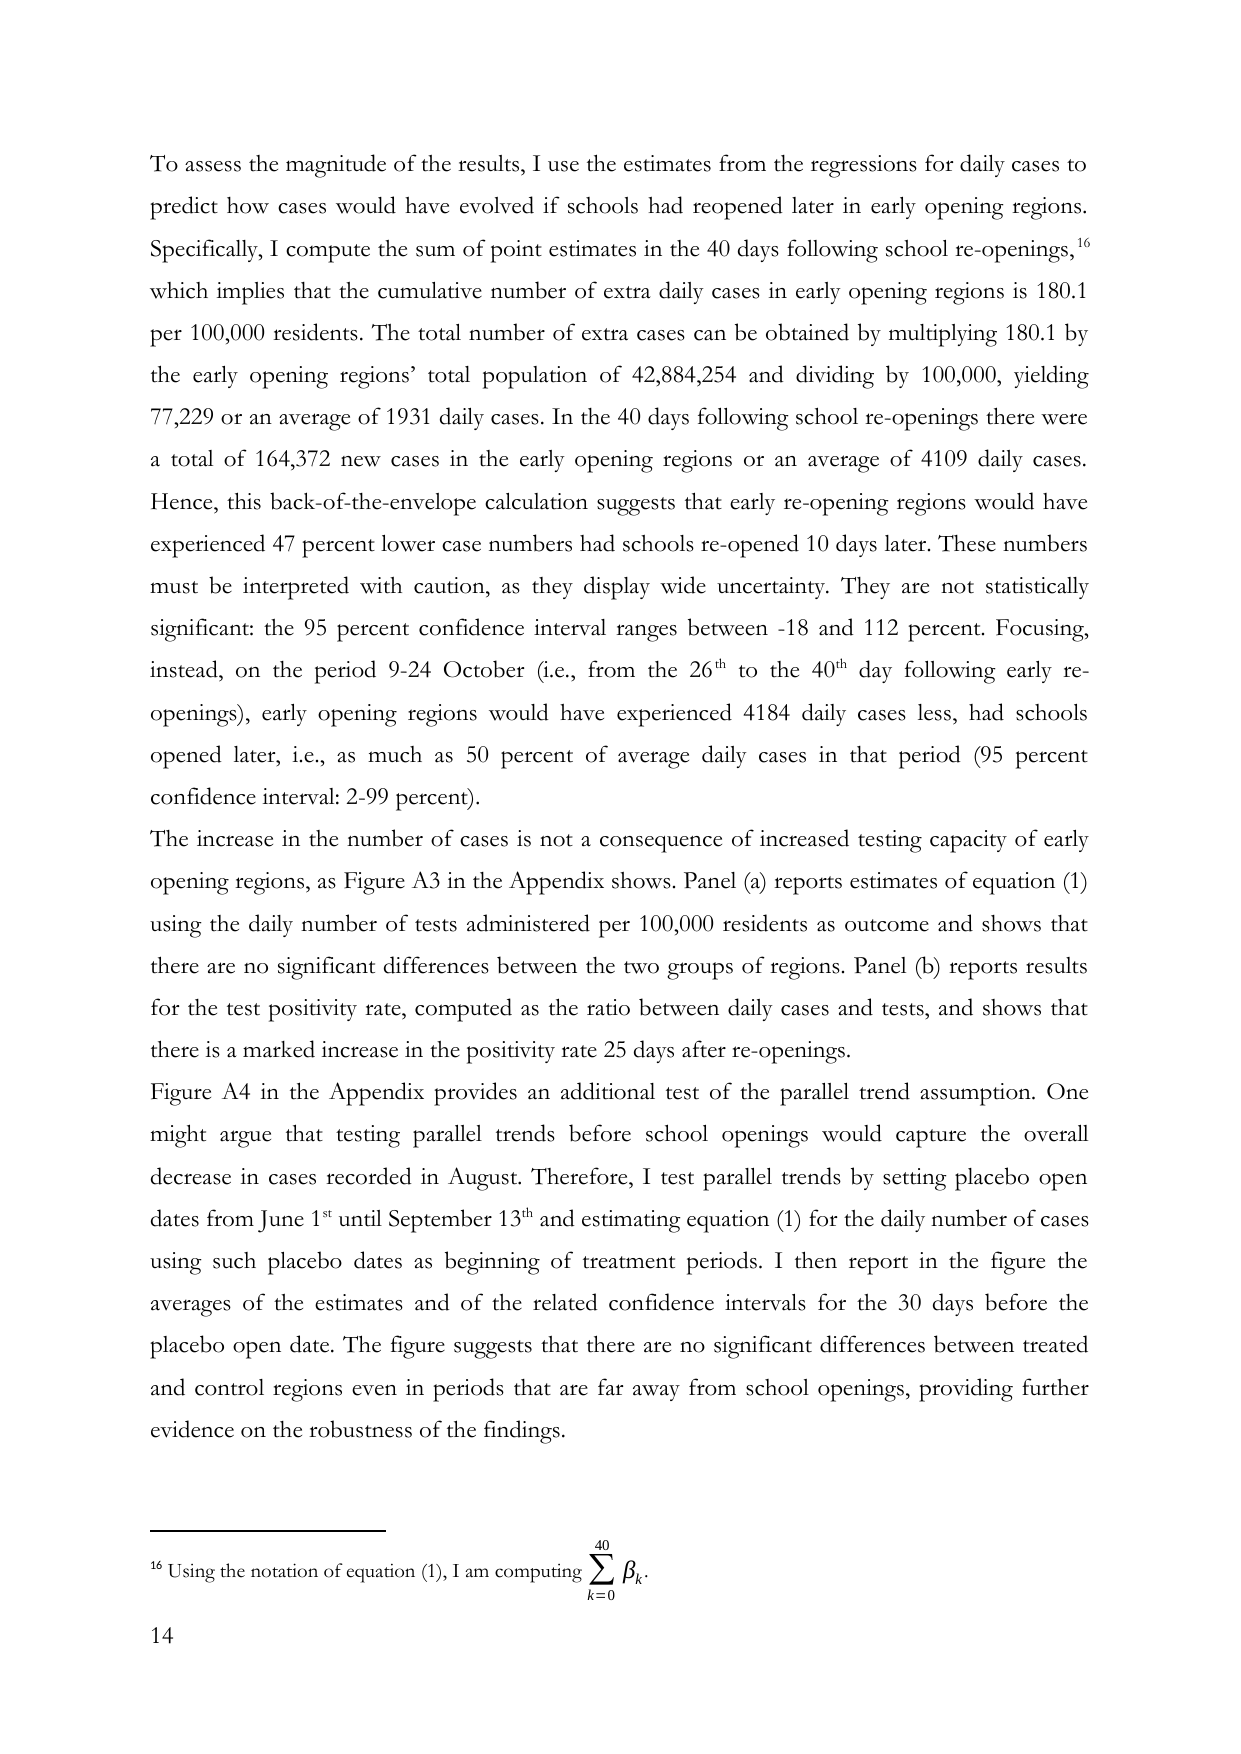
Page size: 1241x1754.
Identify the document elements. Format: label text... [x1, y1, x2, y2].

text The increase in the number of cases is not a consequence of increased testing capacity of early opening regions, as Figure A3 in the Appendix shows. Panel (a) reports estimates of equation (1) using the daily number of tests administered per 100,000 residents as outcome and shows that there are no significant differences between the two groups of regions. Panel (b) reports results for the test positivity rate, computed as the ratio between daily cases and tests, and shows that there is a marked increase in the positivity rate 25 days after re-openings. [150, 825, 1090, 1064]
text Figure A4 in the Appendix provides an additional test of the parallel trend assumption. One might argue that testing parallel trends before school openings would capture the overall decrease in cases recorded in August. Therefore, I test parallel trends by setting placebo open dates from June 1st until September 13th and estimating equation (1) for the daily number of cases using such placebo dates as beginning of treatment periods. I then report in the figure the averages of the estimates and of the related confidence intervals for the 30 days before the placebo open date. The figure suggests that there are no significant differences between treated and control regions even in periods that are far away from school openings, providing further evidence on the robustness of the findings. [150, 1078, 1090, 1444]
text To assess the magnitude of the results, I use the estimates from the regressions for daily cases to predict how cases would have evolved if schools had reopened later in early opening regions. Specifically, I compute the sum of point estimates in the 40 days following school re-openings, which implies that the cumulative number of extra daily cases in early opening regions is 180.1 per 100,000 residents. The total number of extra cases can be obtained by multiplying 180.1 by the early opening regions’ total population of 42,884,254 and dividing by 100,000, yielding 77,229 or an average of 1931 daily cases. In the 40 days following school re-openings there were a total of 164,372 new cases in the early opening regions or an average of 4109 daily cases. Hence, this back-of-the-envelope calculation suggests that early re-opening regions would have experienced 47 percent lower case numbers had schools re-opened 10 days later. These numbers must be interpreted with caution, as they display wide uncertainty. They are not statistically significant: the 95 percent confidence interval ranges between -18 and 112 percent. Focusing, instead, on the period 9-24 October (i.e., from the 26th to the 40th day following early re-openings), early opening regions would have experienced 4184 daily cases less, had schools opened later, i.e., as much as 50 percent of average daily cases in that period (95 percent confidence interval: 2-99 percent). [150, 150, 1090, 811]
